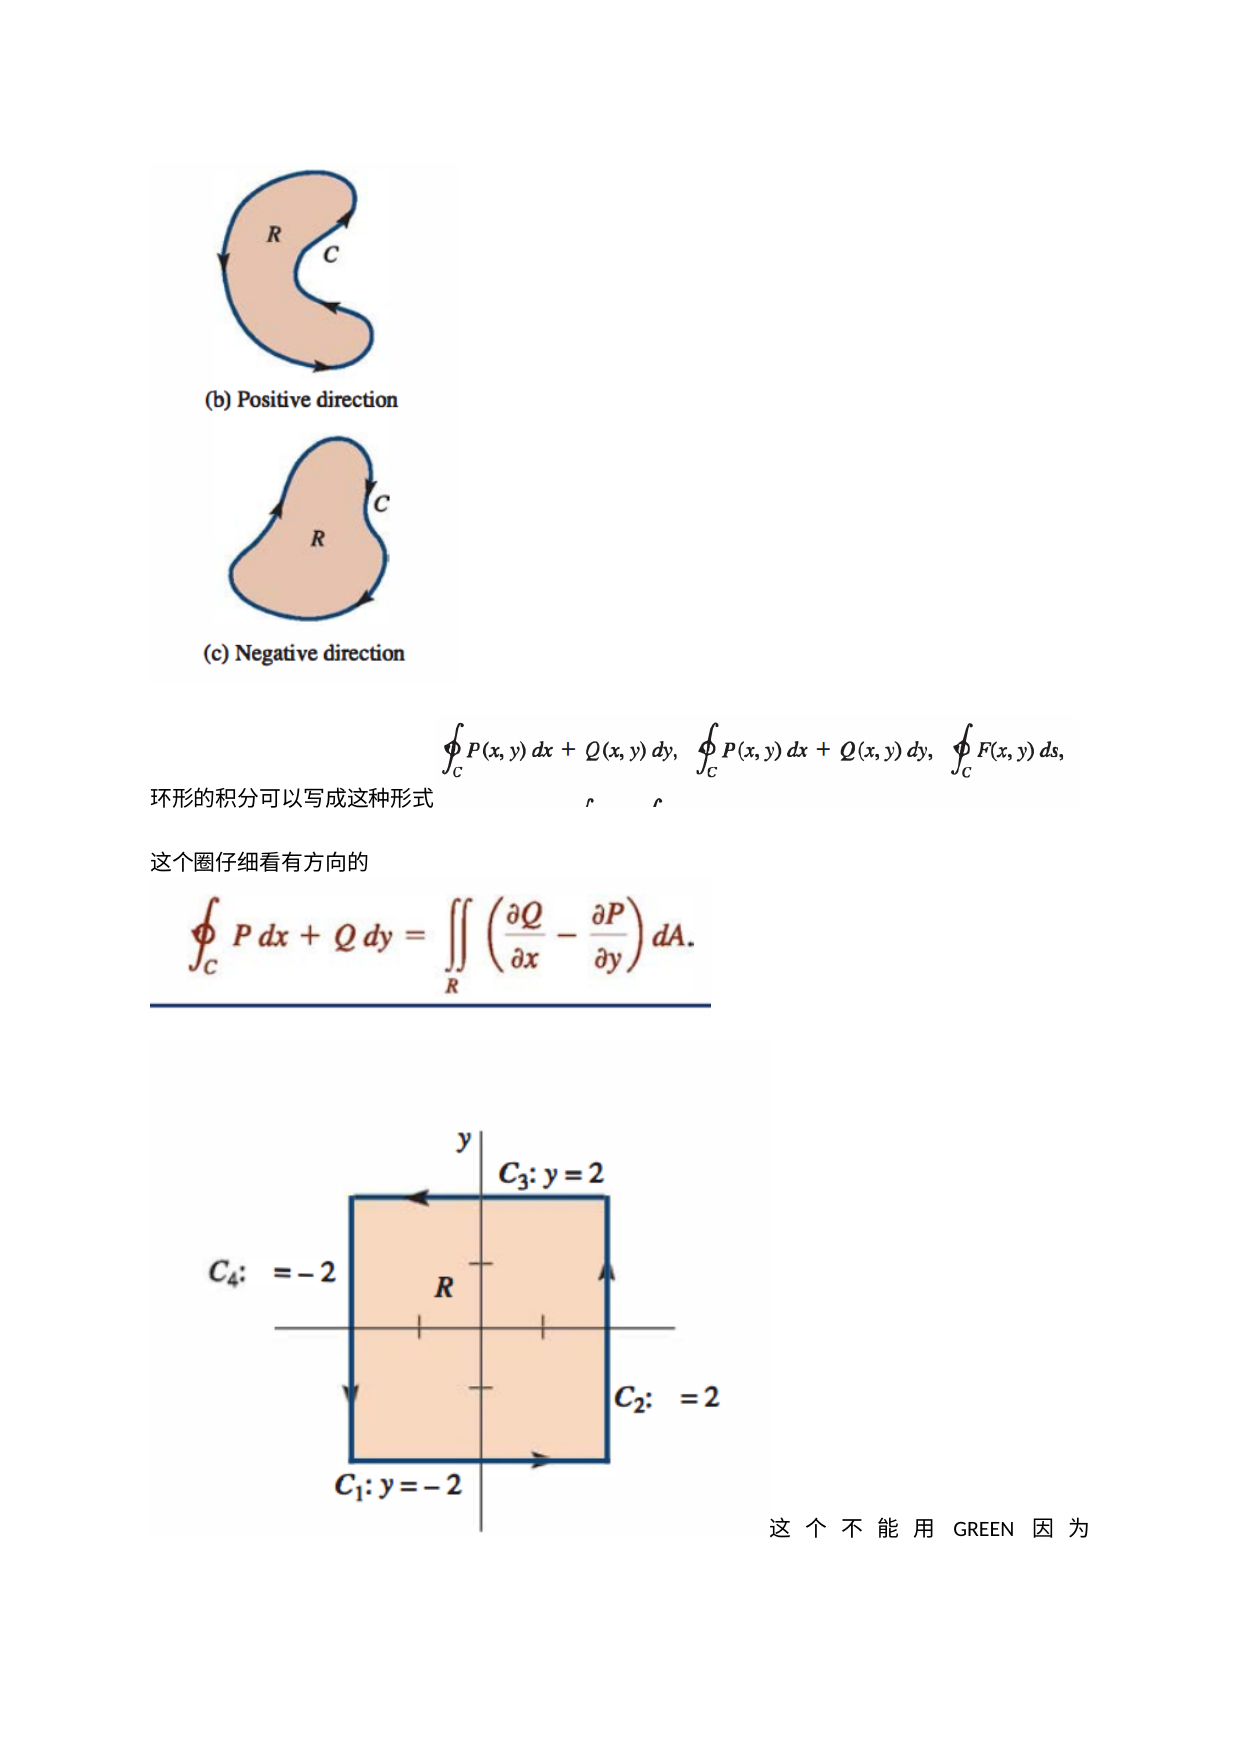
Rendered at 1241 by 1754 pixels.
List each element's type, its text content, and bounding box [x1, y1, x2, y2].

picture [150, 877, 711, 1016]
text 这个圈仔细看有方向的 [150, 844, 1090, 877]
picture [150, 162, 459, 685]
picture [150, 1039, 770, 1537]
picture [434, 714, 1079, 807]
